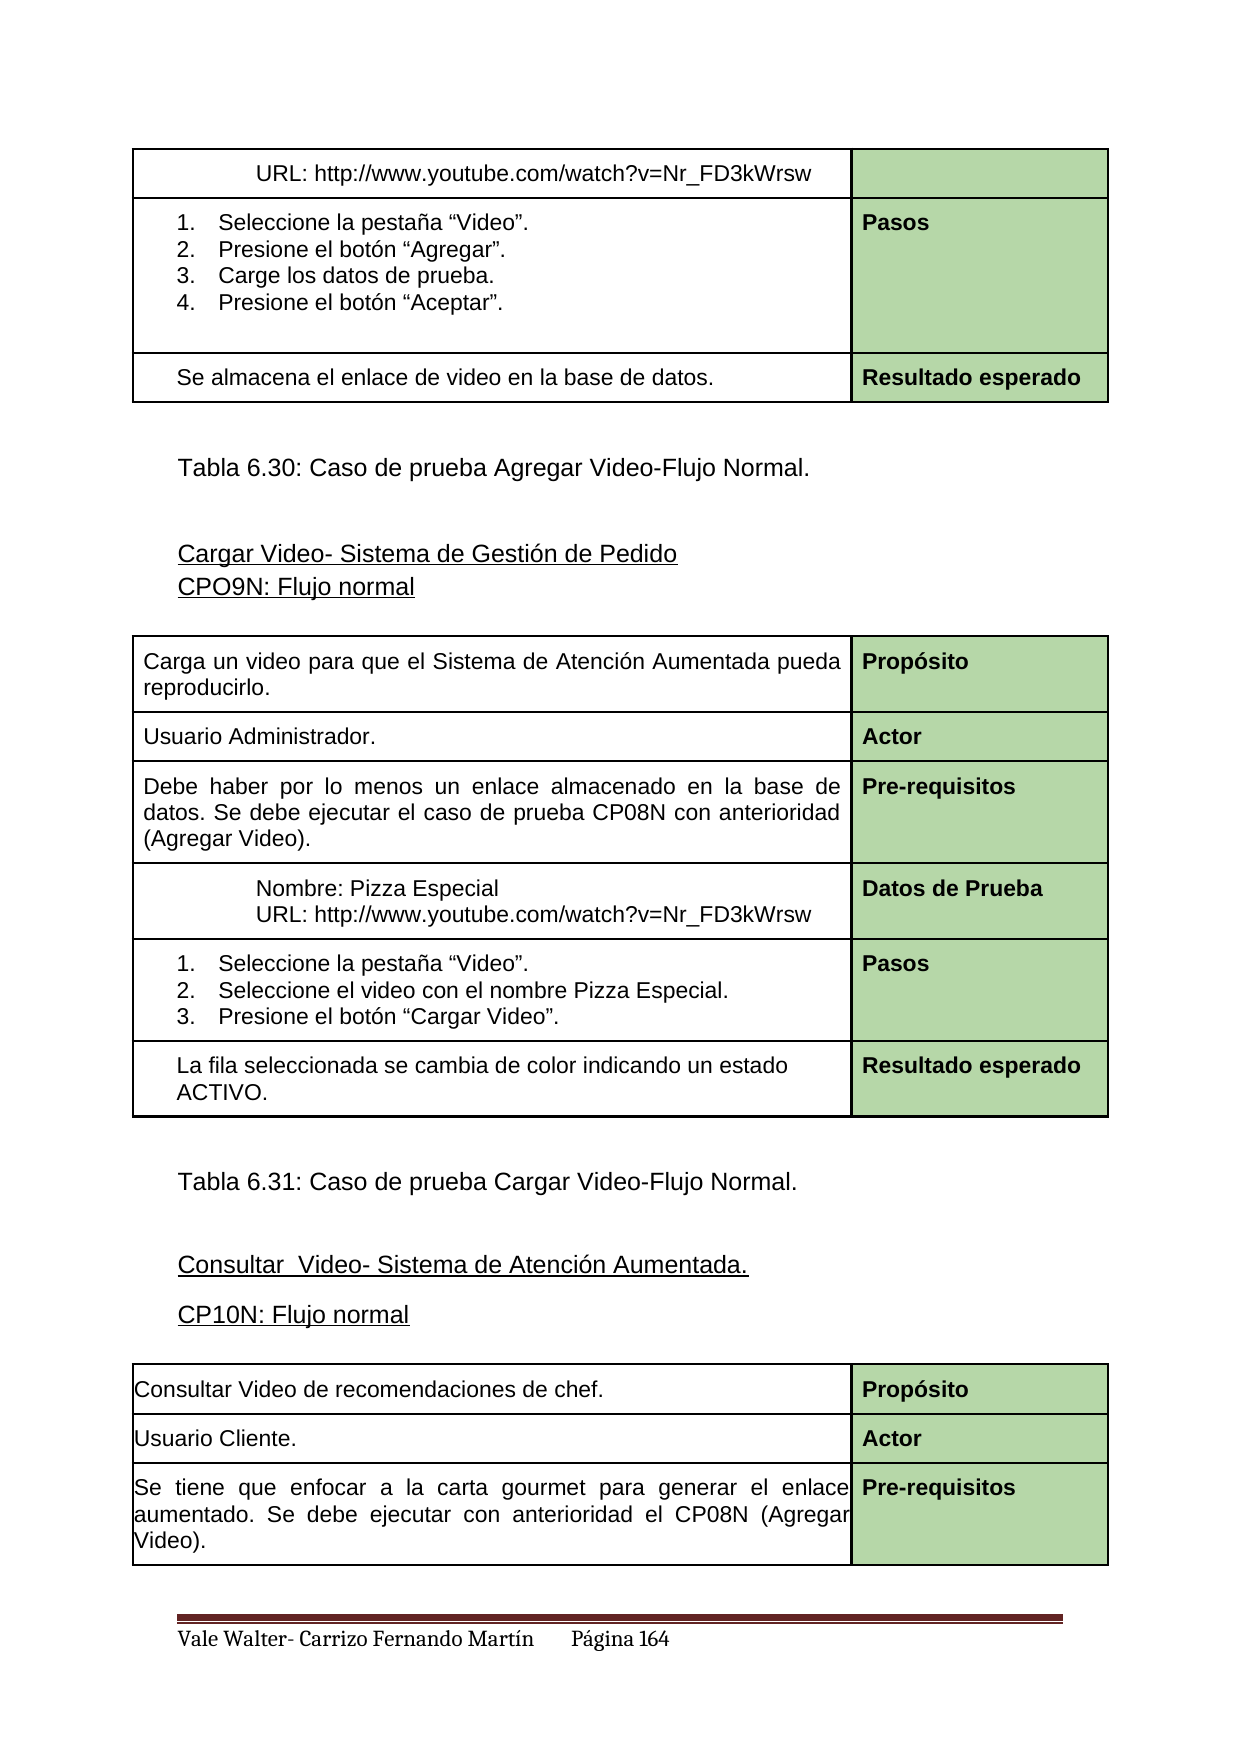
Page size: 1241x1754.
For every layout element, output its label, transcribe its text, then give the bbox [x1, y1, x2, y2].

text Tabla 6.31: Caso de prueba Cargar Video-Flujo Normal. [177, 1167, 1063, 1196]
text Consultar Video- Sistema de Atención Aumentada. [177, 1250, 1063, 1279]
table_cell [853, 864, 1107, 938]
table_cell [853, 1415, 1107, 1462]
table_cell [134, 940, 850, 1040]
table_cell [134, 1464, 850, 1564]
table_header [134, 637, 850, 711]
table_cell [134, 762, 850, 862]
text CP10N: Flujo normal [177, 1300, 1063, 1329]
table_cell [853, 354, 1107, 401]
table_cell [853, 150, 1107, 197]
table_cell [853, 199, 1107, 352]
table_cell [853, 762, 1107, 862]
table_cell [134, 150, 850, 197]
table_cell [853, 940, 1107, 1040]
text Cargar Video- Sistema de Gestión de Pedido [177, 539, 1063, 568]
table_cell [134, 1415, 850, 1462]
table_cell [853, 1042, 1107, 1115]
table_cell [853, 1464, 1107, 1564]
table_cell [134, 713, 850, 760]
text CPO9N: Flujo normal [177, 572, 1063, 601]
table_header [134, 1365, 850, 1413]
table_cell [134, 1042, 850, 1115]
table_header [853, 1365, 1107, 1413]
text Tabla 6.30: Caso de prueba Agregar Video-Flujo Normal. [177, 453, 1063, 482]
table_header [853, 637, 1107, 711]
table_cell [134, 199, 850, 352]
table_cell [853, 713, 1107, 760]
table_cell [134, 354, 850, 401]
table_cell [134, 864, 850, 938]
